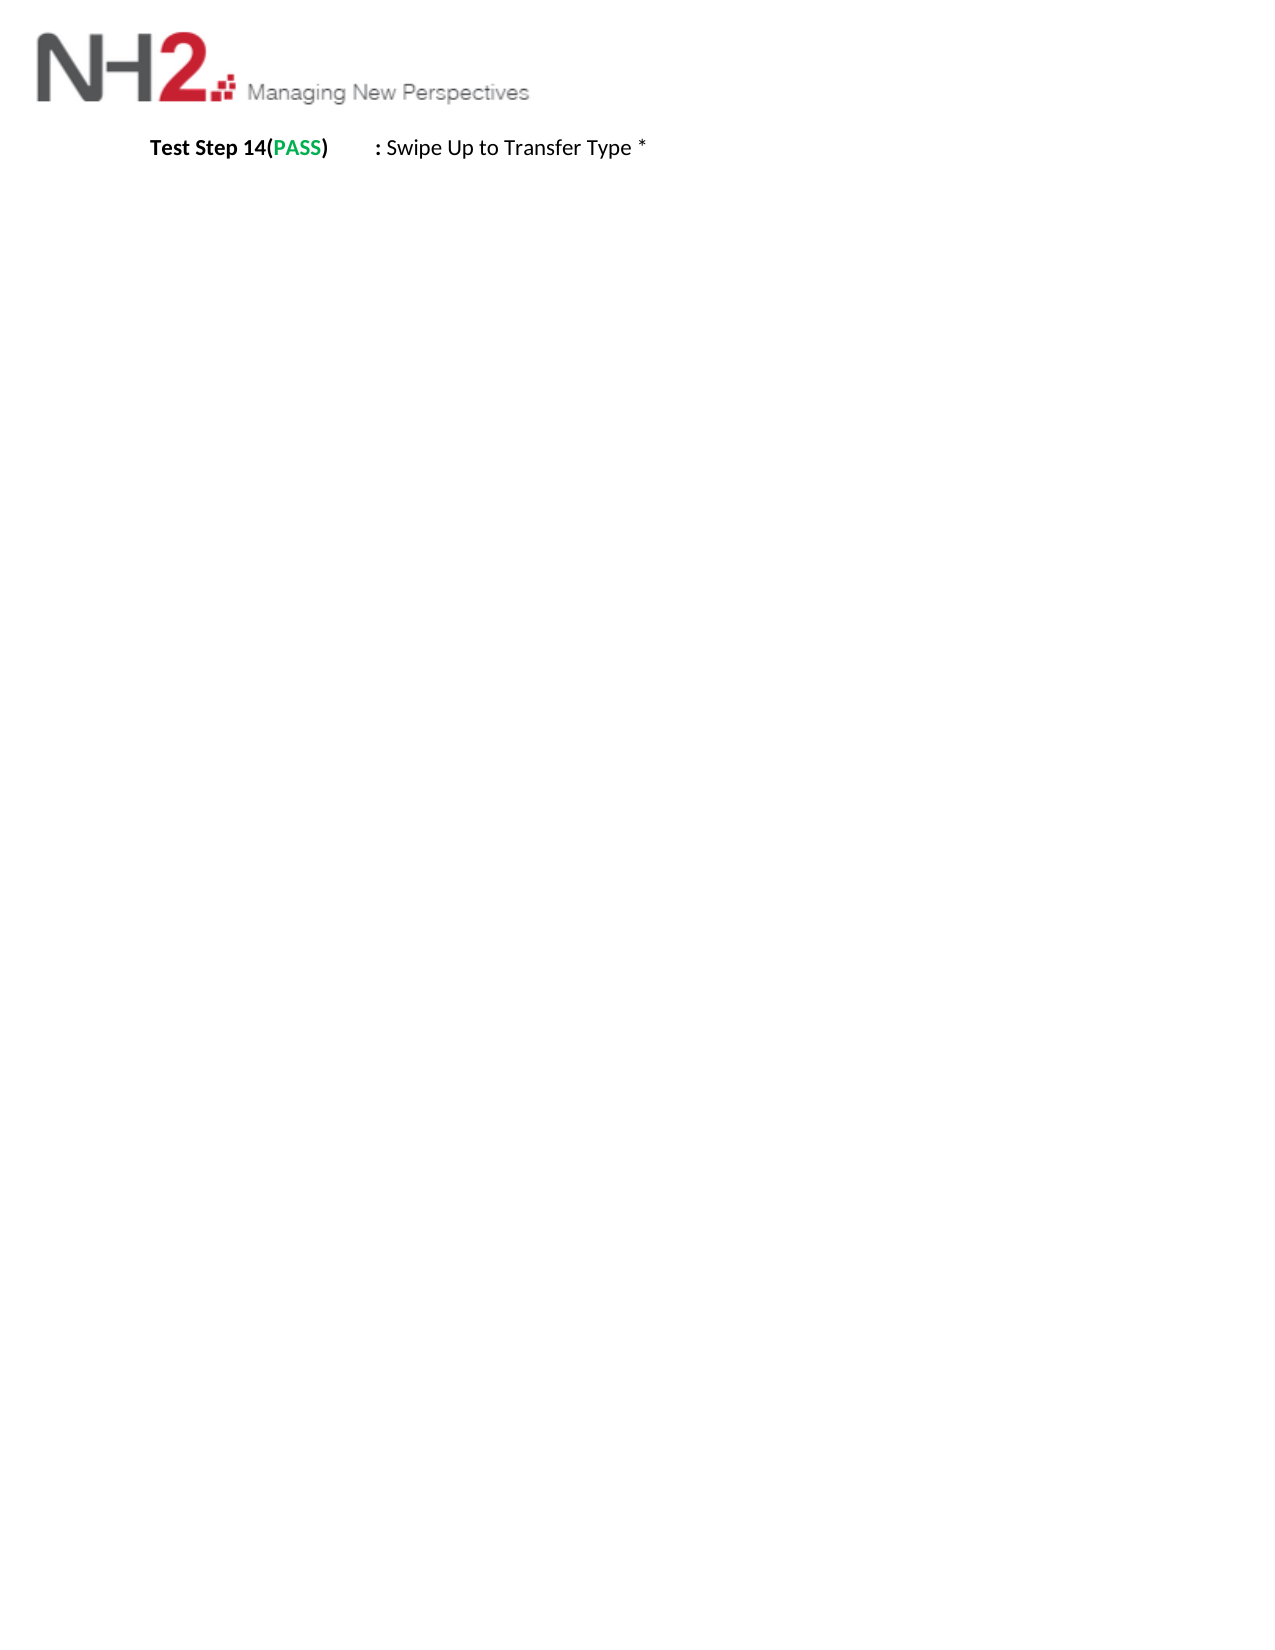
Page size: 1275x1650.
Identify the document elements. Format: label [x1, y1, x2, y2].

picture [26, 23, 540, 111]
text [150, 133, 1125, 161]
